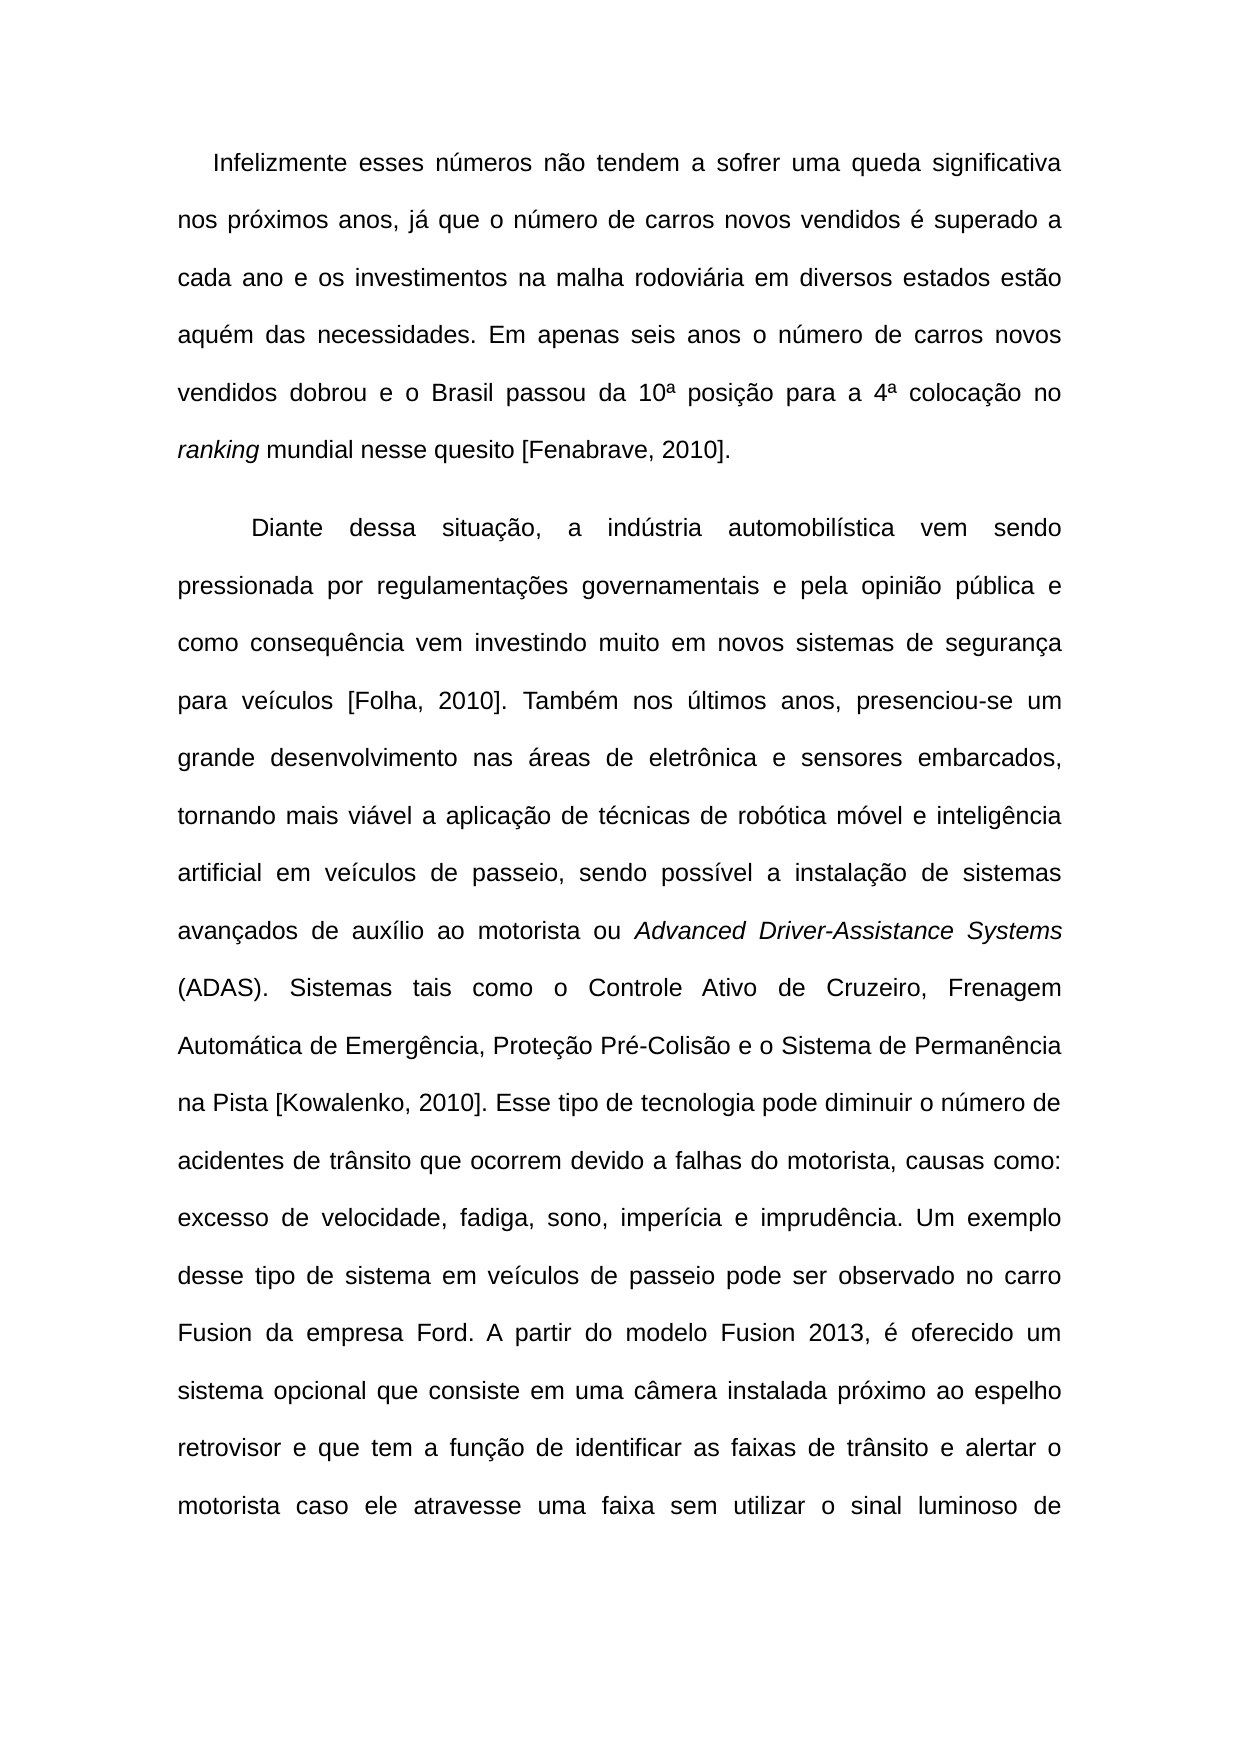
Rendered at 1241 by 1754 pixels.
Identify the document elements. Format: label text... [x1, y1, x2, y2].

text Infelizmente esses números não tendem a sofrer uma queda significativa nos próximos anos, já que o número de carros novos vendidos é superado a cada ano e os investimentos na malha rodoviária em diversos estados estão aquém das necessidades. Em apenas seis anos o número de carros novos vendidos dobrou e o Brasil passou da 10ª posição para a 4ª colocação no ranking mundial nesse quesito [Fenabrave, 2010]. [177, 148, 1063, 464]
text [177, 513, 1063, 1520]
